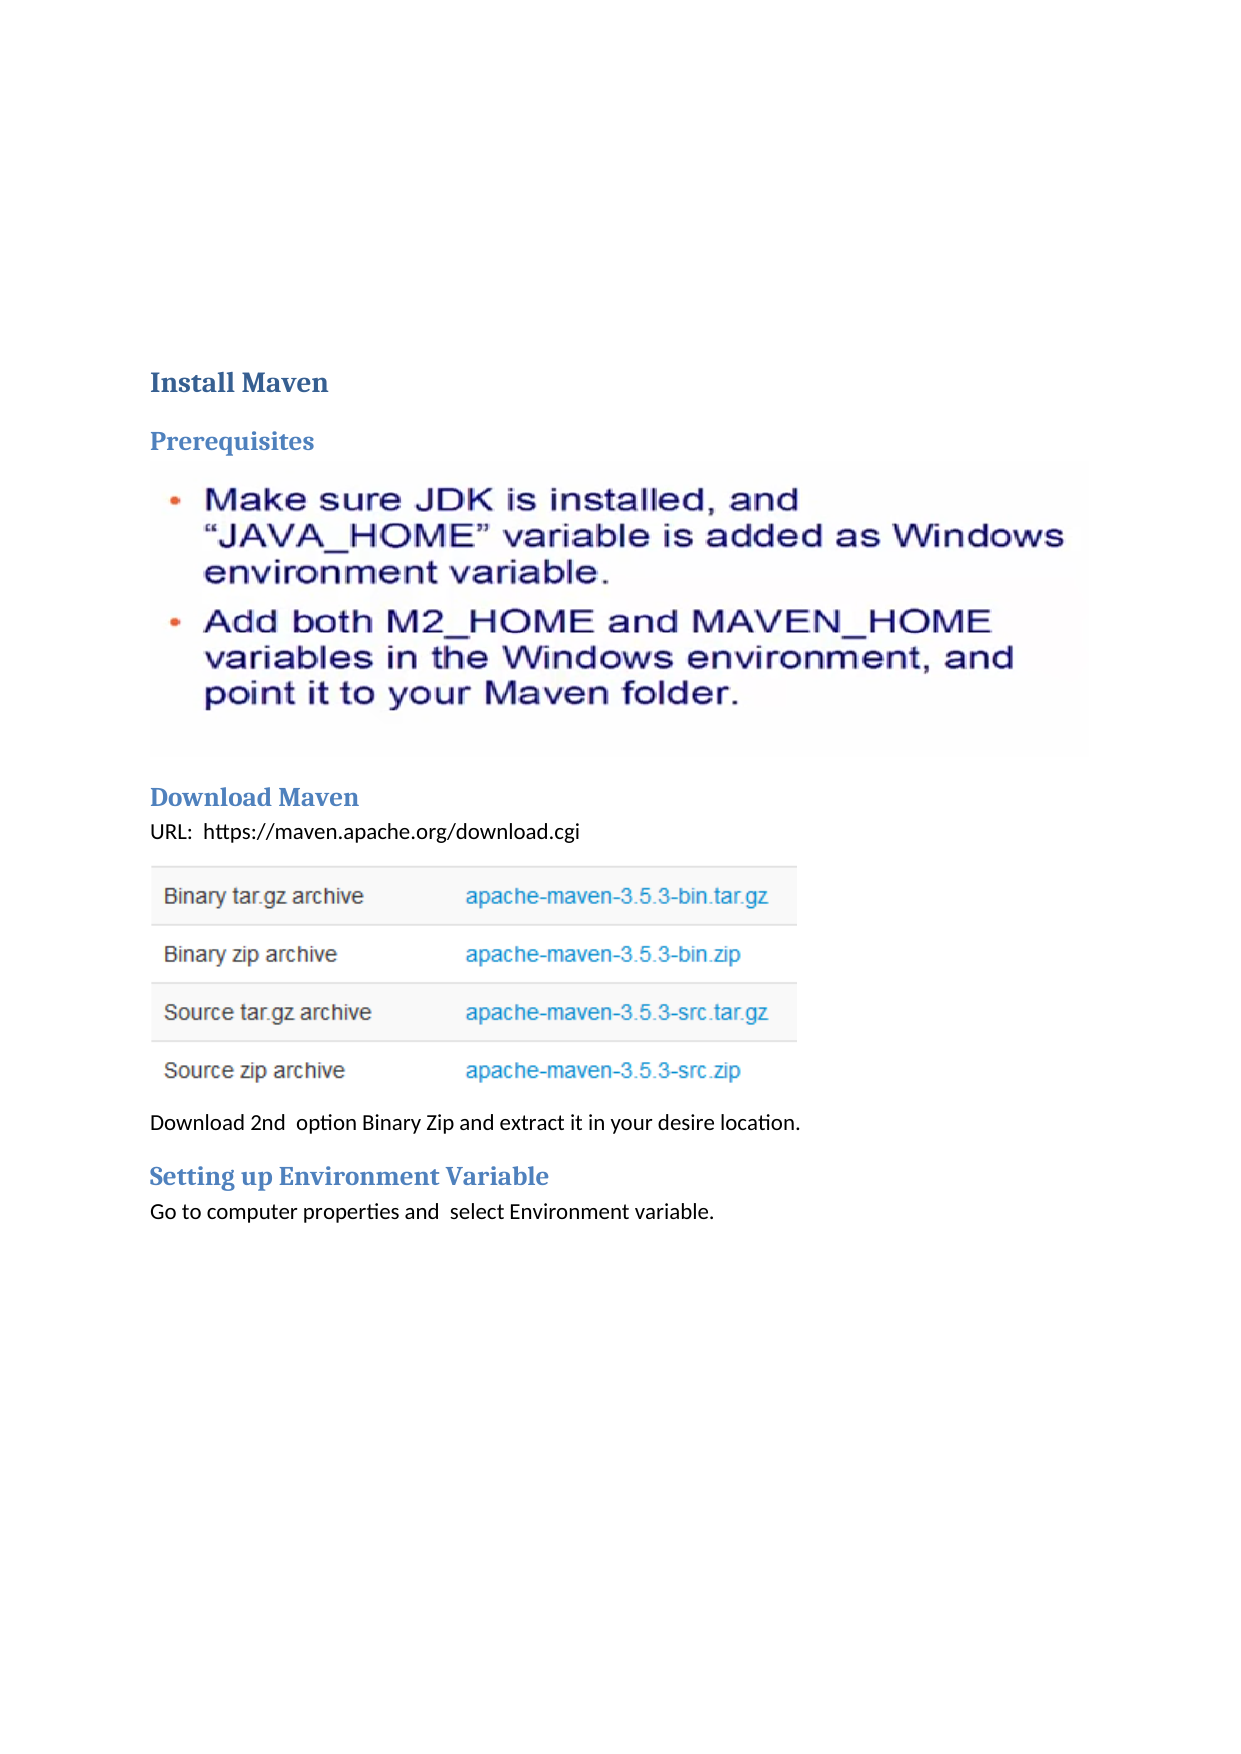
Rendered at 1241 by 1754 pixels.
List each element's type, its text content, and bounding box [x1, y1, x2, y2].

picture [150, 849, 797, 1105]
subtitle Prerequisites [150, 426, 1090, 457]
subtitle Install Maven [150, 366, 1090, 400]
subtitle Download Maven [150, 782, 1090, 813]
text Go to computer properties and select Environment variable. [150, 1197, 1090, 1225]
picture [150, 461, 1089, 757]
subtitle Setting up Environment Variable [150, 1161, 1090, 1193]
